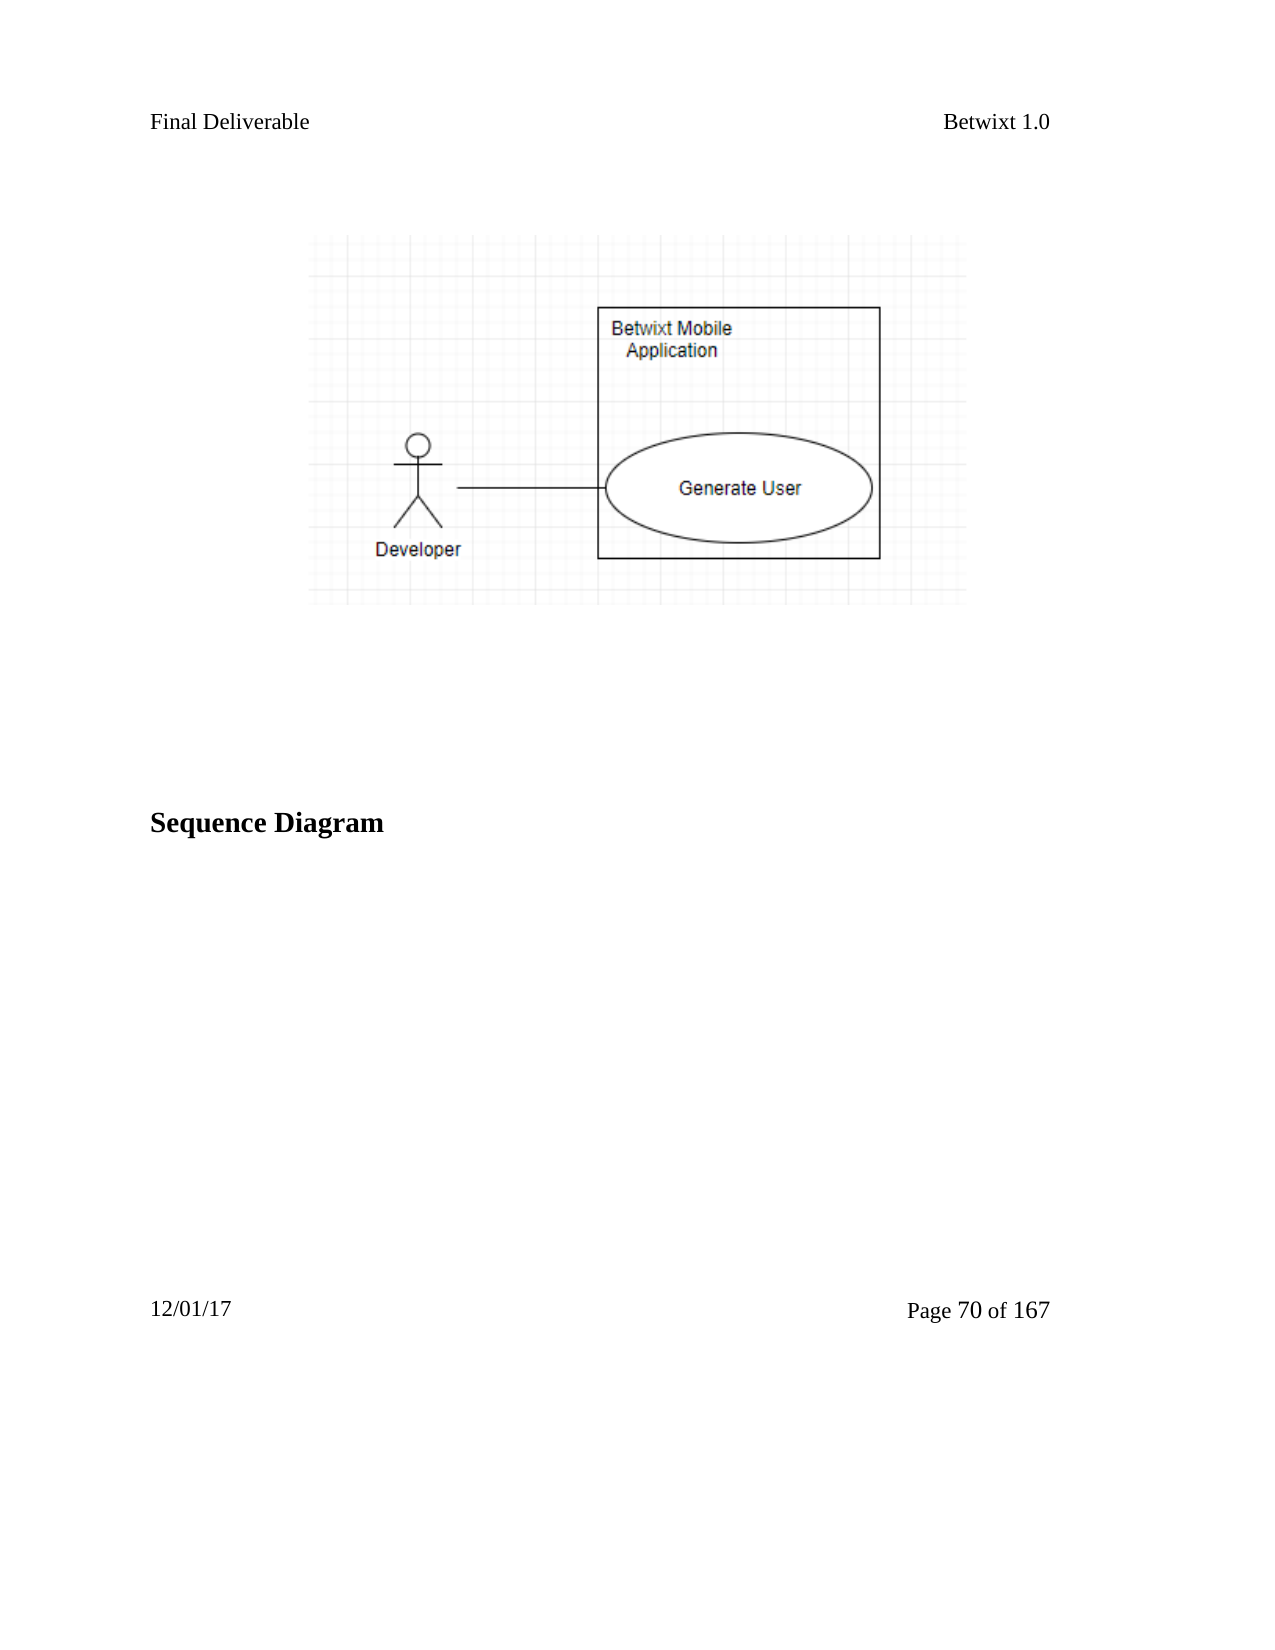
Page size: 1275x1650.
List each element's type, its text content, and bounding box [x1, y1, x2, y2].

picture [308, 235, 967, 605]
text Sequence Diagram [150, 805, 1125, 839]
